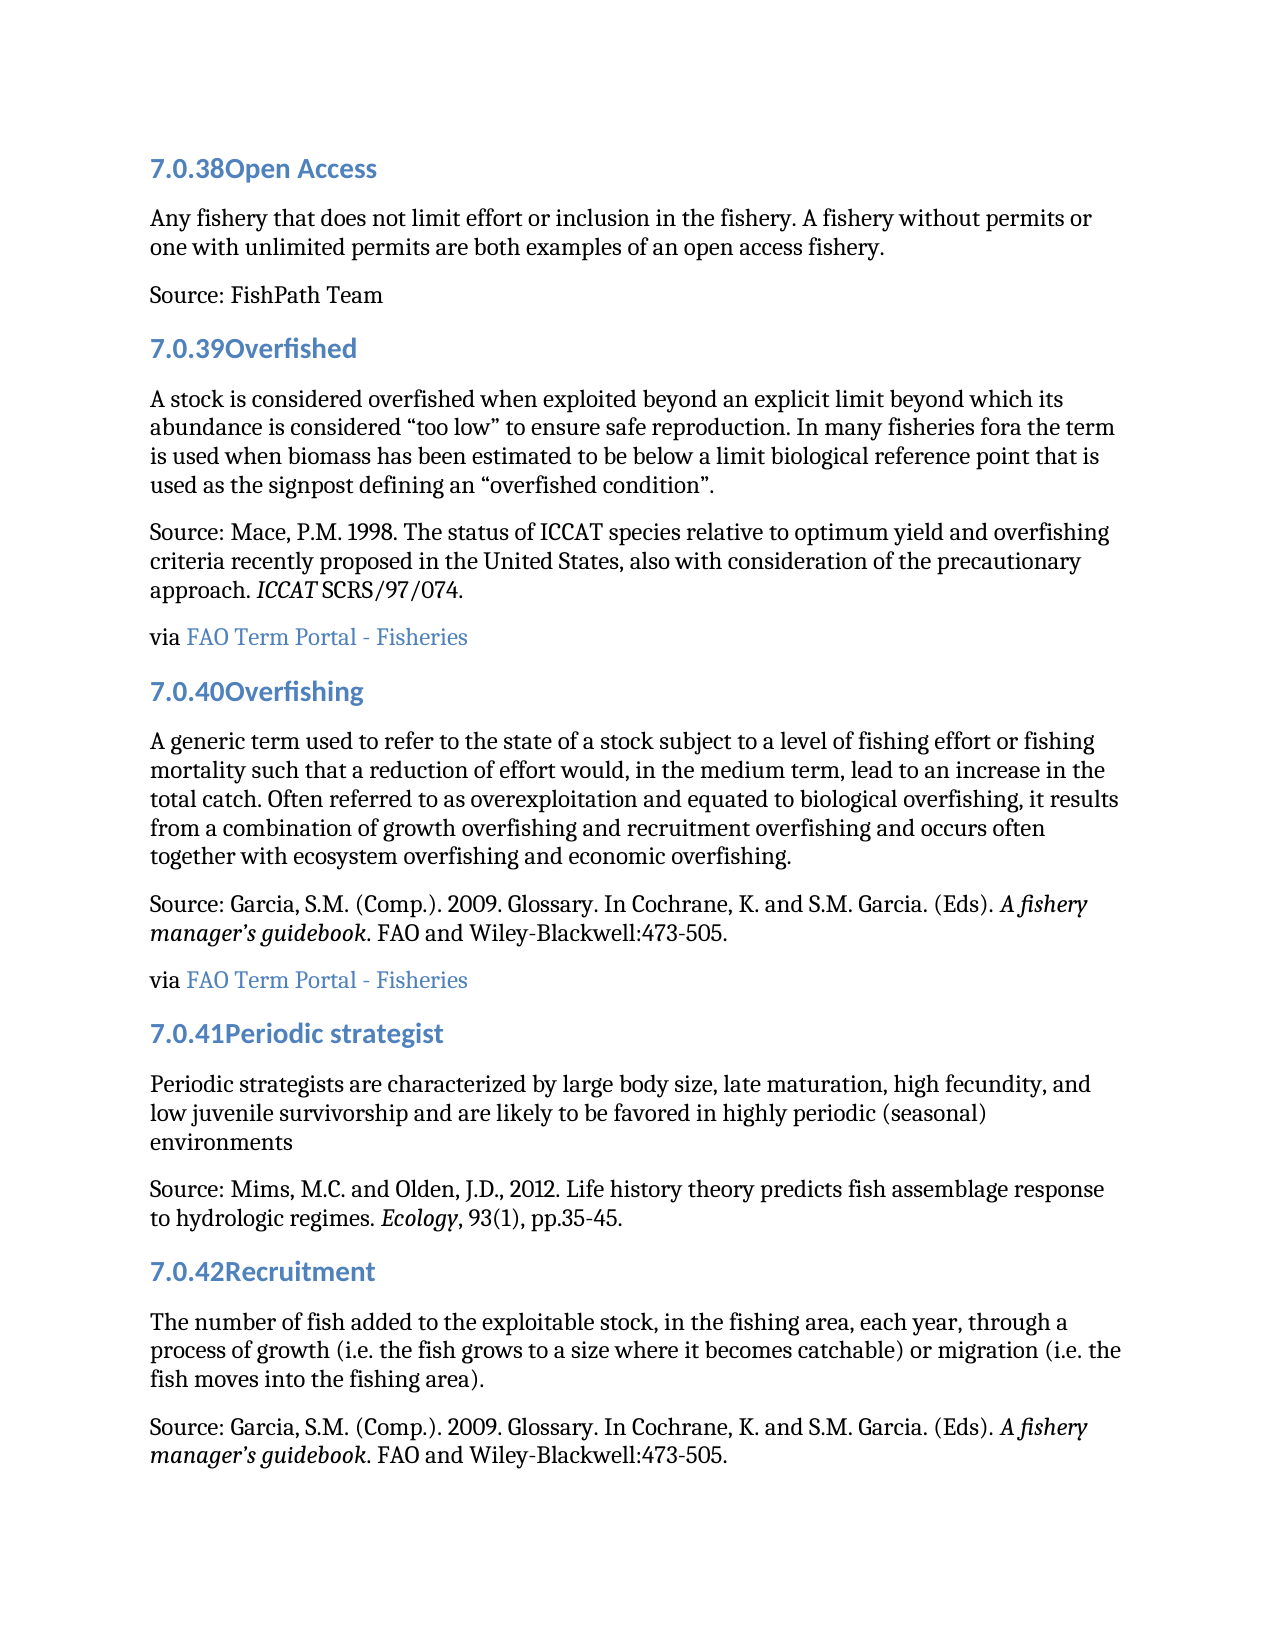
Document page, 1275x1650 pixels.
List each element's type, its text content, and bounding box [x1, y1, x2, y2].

text A generic term used to refer to the state of a stock subject to a level of fishing effort or fishing mortality such that a reduction of effort would, in the medium term, lead to an increase in the total catch. Often referred to as overexploitation and equated to biological overfishing, it results from a combination of growth overfishing and recruitment overfishing and occurs often together with ecosystem overfishing and economic overfishing. [150, 727, 1125, 871]
text Source: Garcia, S.M. (Comp.). 2009. Glossary. In Cochrane, K. and S.M. Garcia. (Eds). A fishery manager’s guidebook. FAO and Wiley-Blackwell:473-505. [150, 890, 1125, 947]
text Periodic strategists are characterized by large body size, late maturation, high fecundity, and low juvenile survivorship and are likely to be favored in highly periodic (seasonal) environments [150, 1070, 1125, 1156]
subtitle 7.0.40 Overfishing [150, 673, 1125, 708]
text Source: Garcia, S.M. (Comp.). 2009. Glossary. In Cochrane, K. and S.M. Garcia. (Eds). A fishery manager’s guidebook. FAO and Wiley-Blackwell:473-505. [150, 1413, 1125, 1470]
text Source: Mace, P.M. 1998. The status of ICCAT species relative to optimum yield and overfishing criteria recently proposed in the United States, also with consideration of the precautionary approach. ICCAT SCRS/97/074. [150, 518, 1125, 604]
text The number of fish added to the exploitable stock, in the fishing area, each year, through a process of growth (i.e. the fish grows to a size where it becomes catchable) or migration (i.e. the fish moves into the fishing area). [150, 1308, 1125, 1394]
subtitle 7.0.38 Open Access [150, 150, 1125, 186]
text via FAO Term Portal - Fisheries [150, 966, 1125, 995]
text Any fishery that does not limit effort or inclusion in the fishery. A fishery without permits or one with unlimited permits are both examples of an open access fishery. [150, 204, 1125, 262]
text Source: FishPath Team [150, 281, 1125, 309]
subtitle 7.0.42 Recruitment [150, 1253, 1125, 1289]
text via FAO Term Portal - Fisheries [150, 623, 1125, 652]
subtitle 7.0.39 Overfished [150, 330, 1125, 366]
text A stock is considered overfished when exploited beyond an explicit limit beyond which its abundance is considered “too low” to ensure safe reproduction. In many fisheries fora the term is used when biomass has been estimated to be below a limit biological reference point that is used as the signpost defining an “overfished condition”. [150, 384, 1125, 499]
text Source: Mims, M.C. and Olden, J.D., 2012. Life history theory predicts fish assemblage response to hydrologic regimes. Ecology, 93(1), pp.35-45. [150, 1175, 1125, 1232]
subtitle 7.0.41 Periodic strategist [150, 1016, 1125, 1051]
